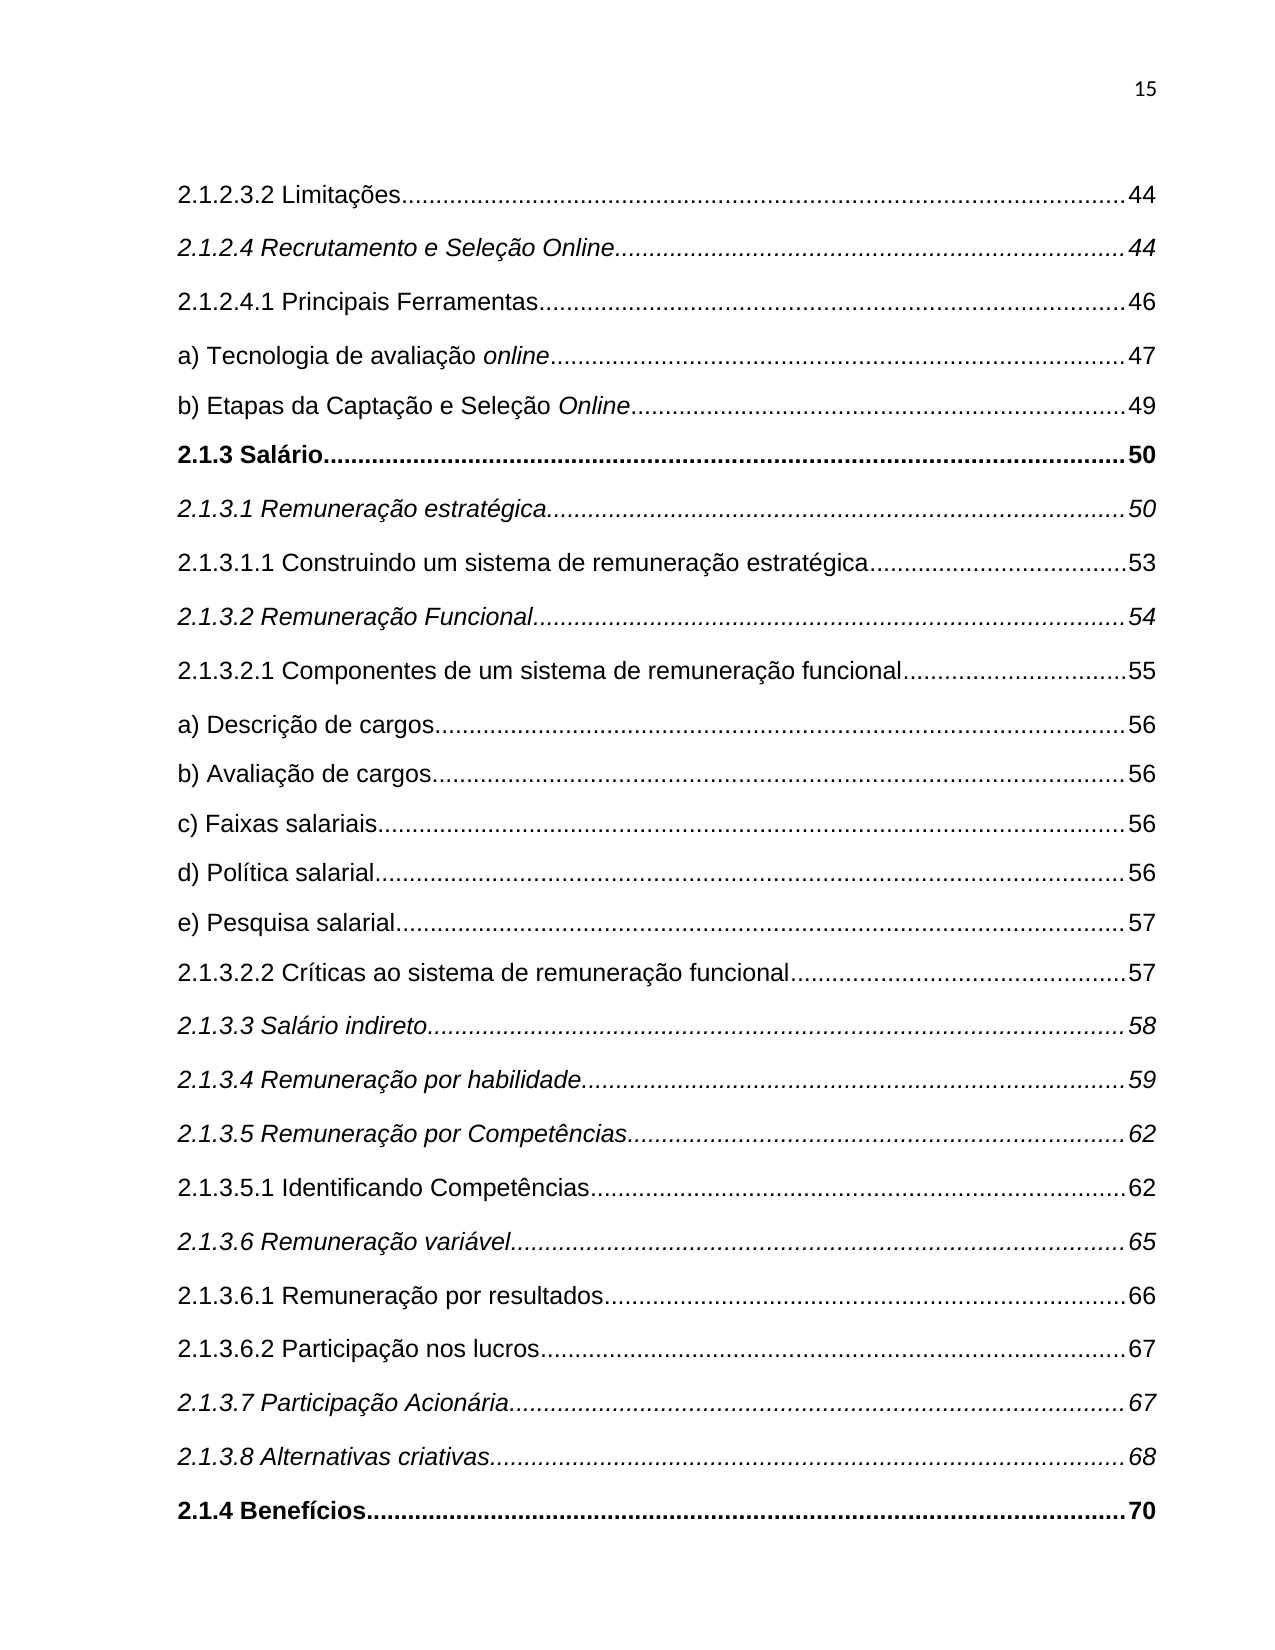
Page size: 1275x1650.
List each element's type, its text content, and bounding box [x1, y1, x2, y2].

text 2.1.3.3 Salário indireto 58 [177, 1011, 1157, 1040]
text 2.1.3.5 Remuneração por Competências 62 [177, 1119, 1157, 1148]
text 2.1.3.6.2 Participação nos lucros 67 [177, 1334, 1157, 1363]
text 2.1.3.5.1 Identificando Competências 62 [177, 1173, 1157, 1202]
text 2.1.3.6 Remuneração variável 65 [177, 1227, 1157, 1256]
text a) Descrição de cargos 56 [177, 709, 1157, 738]
text 2.1.3.8 Alternativas criativas 68 [177, 1442, 1157, 1471]
text 2.1.2.4.1 Principais Ferramentas 46 [177, 287, 1157, 316]
text d) Política salarial 56 [177, 858, 1157, 887]
text 2.1.3 Salário 50 [177, 440, 1157, 469]
text 2.1.3.6.1 Remuneração por resultados 66 [177, 1281, 1157, 1309]
text 2.1.3.2.2 Críticas ao sistema de remuneração funcional 57 [177, 957, 1157, 986]
text 2.1.3.7 Participação Acionária 67 [177, 1388, 1157, 1417]
text 2.1.3.4 Remuneração por habilidade 59 [177, 1065, 1157, 1094]
text a) Tecnologia de avaliação online 47 [177, 341, 1157, 370]
text 2.1.2.4 Recrutamento e Seleção Online 44 [177, 233, 1157, 262]
text 2.1.4 Benefícios 70 [177, 1496, 1157, 1525]
text c) Faixas salariais 56 [177, 809, 1157, 837]
text b) Avaliação de cargos 56 [177, 759, 1157, 788]
text 2.1.3.1.1 Construindo um sistema de remuneração estratégica 53 [177, 548, 1157, 577]
text e) Pesquisa salarial 57 [177, 908, 1157, 937]
text 2.1.3.1 Remuneração estratégica 50 [177, 494, 1157, 523]
text b) Etapas da Captação e Seleção Online 49 [177, 391, 1157, 419]
text 2.1.2.3.2 Limitações 44 [177, 179, 1157, 208]
text 2.1.3.2 Remuneração Funcional 54 [177, 602, 1157, 631]
text 2.1.3.2.1 Componentes de um sistema de remuneração funcional 55 [177, 656, 1157, 684]
